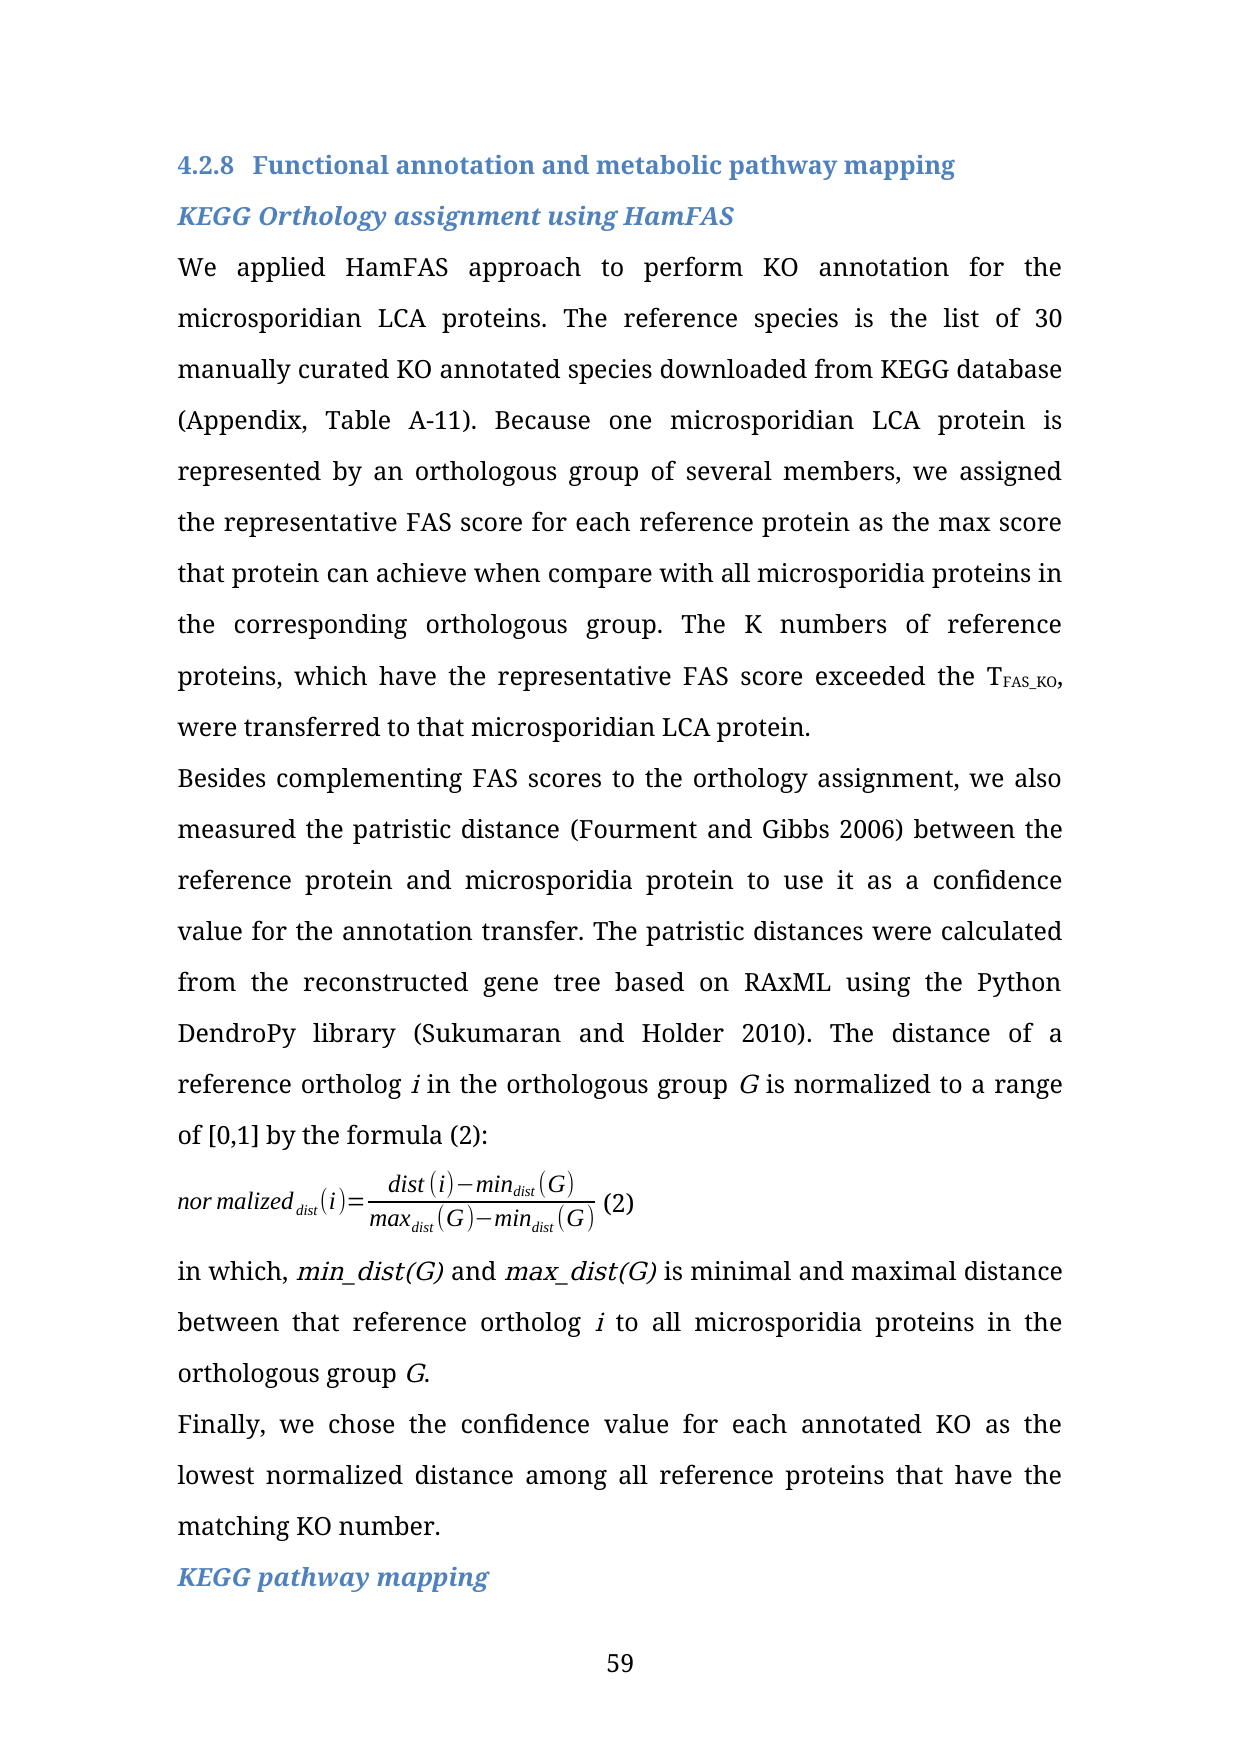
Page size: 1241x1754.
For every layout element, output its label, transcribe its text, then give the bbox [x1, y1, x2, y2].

text KEGG Orthology assignment using HamFAS [177, 199, 1063, 233]
text Finally, we chose the confidence value for each annotated KO as the lowest normalized distance among all reference proteins that have the matching KO number. [177, 1406, 1063, 1542]
text Besides complementing FAS scores to the orthology assignment, we also measured the patristic distance (Fourment and Gibbs 2006) between the reference protein and microsporidia protein to use it as a confidence value for the annotation transfer. The patristic distances were calculated from the reconstructed gene tree based on RAxML using the Python DendroPy library (Sukumaran and Holder 2010). The distance of a reference ortholog i in the orthologous group G is normalized to a range of [0,1] by the formula (2): [177, 760, 1063, 1152]
text in which, min_dist(G) and max_dist(G) is minimal and maximal distance between that reference ortholog i to all microsporidia proteins in the orthologous group G. [177, 1253, 1063, 1389]
text (2) [177, 1168, 1063, 1236]
text KEGG pathway mapping [177, 1559, 1063, 1593]
subtitle Functional annotation and metabolic pathway mapping [177, 148, 1063, 182]
